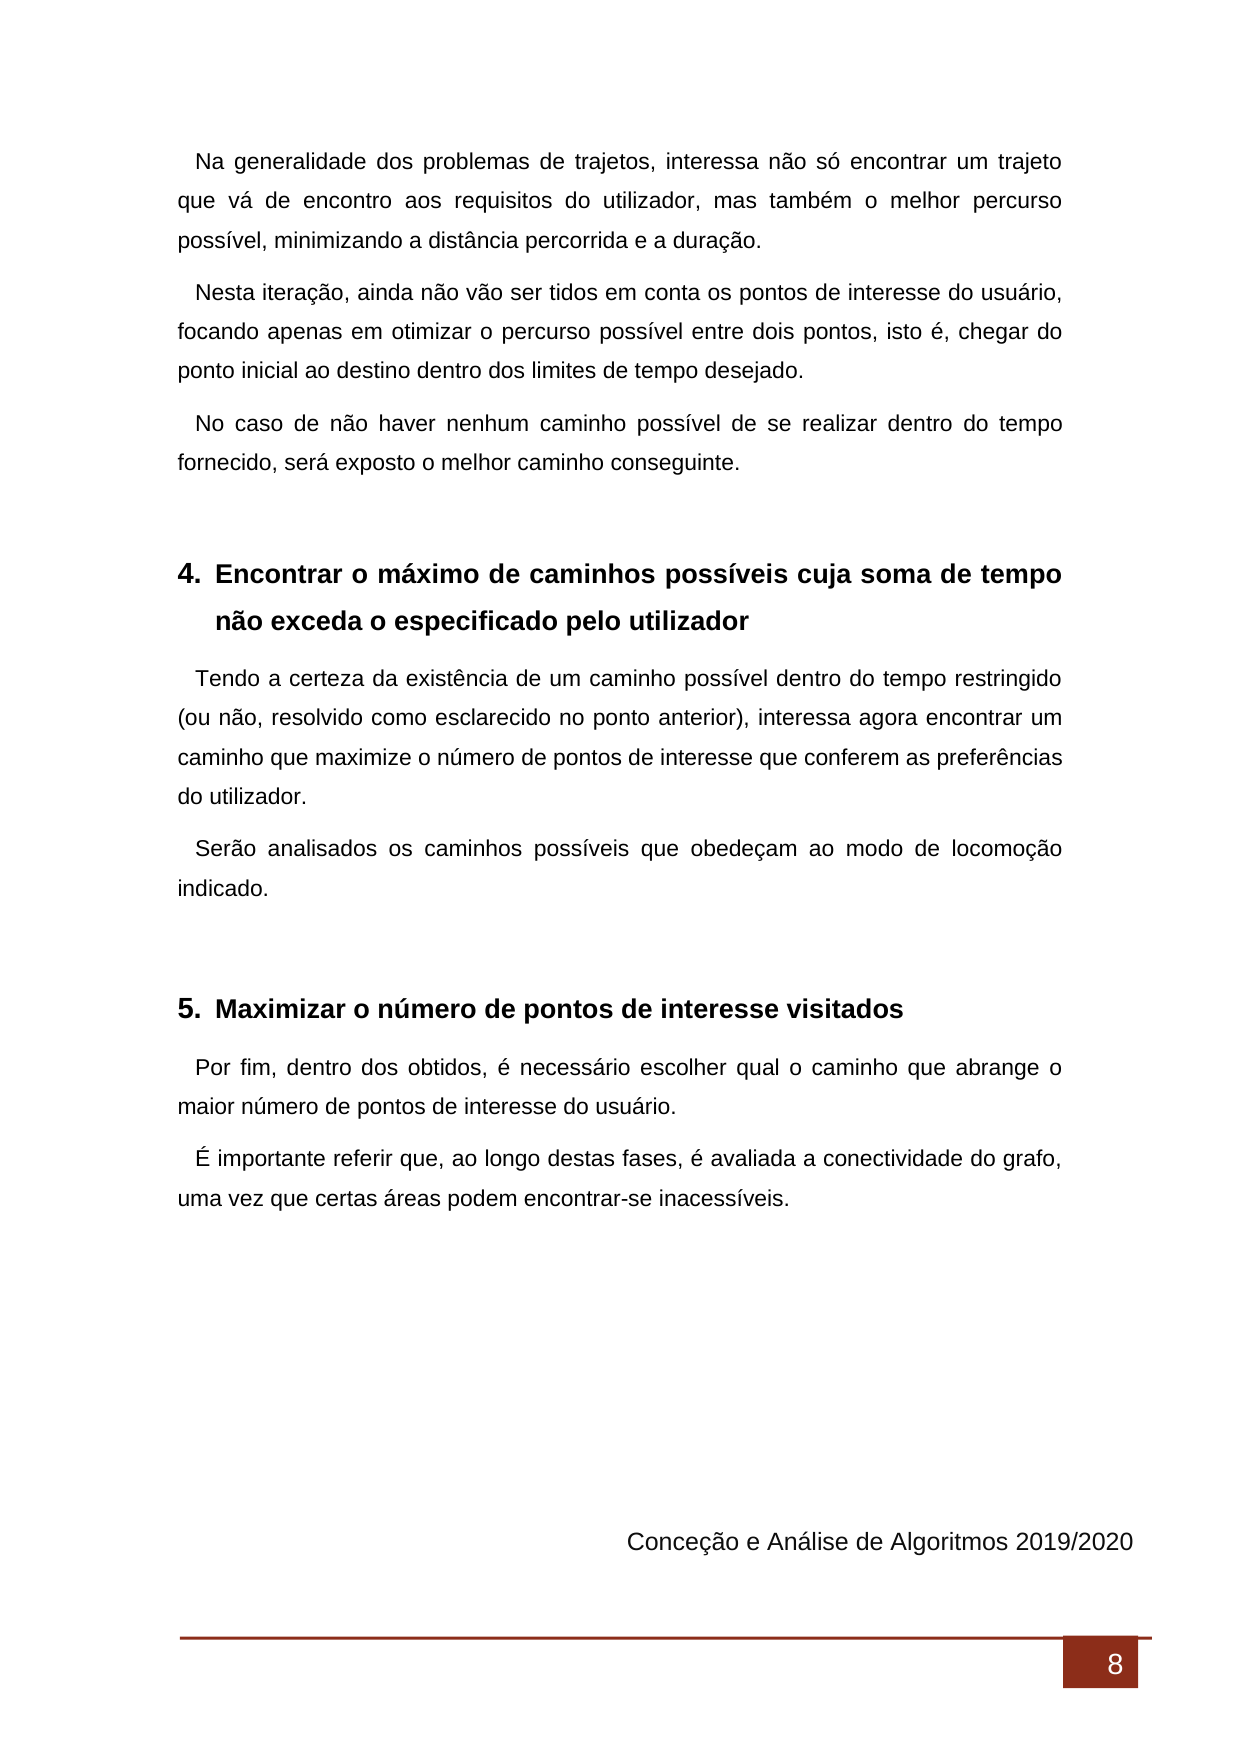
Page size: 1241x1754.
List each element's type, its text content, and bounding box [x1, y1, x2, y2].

text Tendo a certeza da existência de um caminho possível dentro do tempo restringido (ou não, resolvido como esclarecido no ponto anterior), interessa agora encontrar um caminho que maximize o número de pontos de interesse que conferem as preferências do utilizador. [177, 665, 1063, 809]
text É importante referir que, ao longo destas fases, é avaliada a conectividade do grafo, uma vez que certas áreas podem encontrar-se inacessíveis. [177, 1145, 1063, 1211]
subtitle Maximizar o número de pontos de interesse visitados [177, 991, 1063, 1024]
text Por fim, dentro dos obtidos, é necessário escolher qual o caminho que abrange o maior número de pontos de interesse do usuário. [177, 1054, 1063, 1120]
text Nesta iteração, ainda não vão ser tidos em conta os pontos de interesse do usuário, focando apenas em otimizar o percurso possível entre dois pontos, isto é, chegar do ponto inicial ao destino dentro dos limites de tempo desejado. [177, 278, 1063, 384]
text Na generalidade dos problemas de trajetos, interessa não só encontrar um trajeto que vá de encontro aos requisitos do utilizador, mas também o melhor percurso possível, minimizando a distância percorrida e a duração. [177, 148, 1063, 253]
text No caso de não haver nenhum caminho possível de se realizar dentro do tempo fornecido, será exposto o melhor caminho conseguinte. [177, 409, 1063, 475]
text Serão analisados os caminhos possíveis que obedeçam ao modo de locomoção indicado. [177, 835, 1063, 901]
subtitle Encontrar o máximo de caminhos possíveis cuja soma de tempo não exceda o especificado pelo utilizador [177, 556, 1063, 637]
